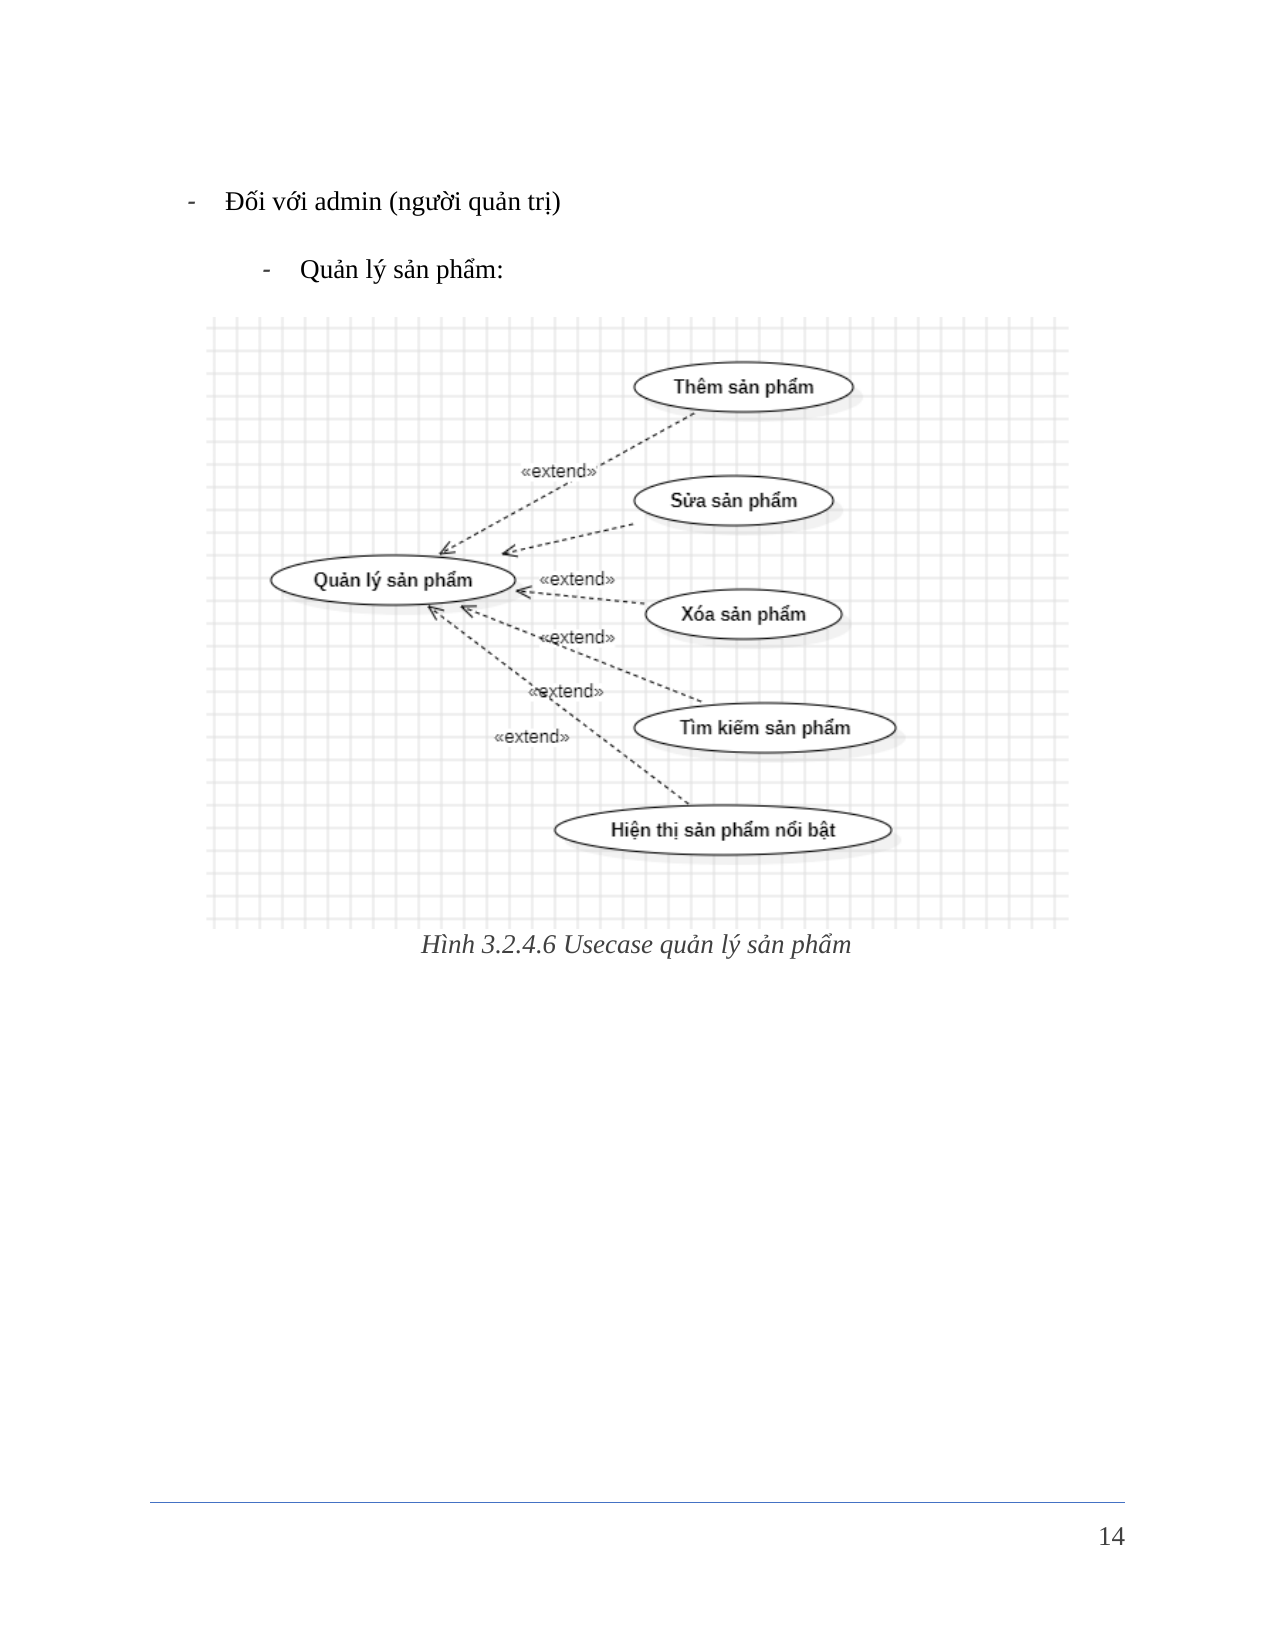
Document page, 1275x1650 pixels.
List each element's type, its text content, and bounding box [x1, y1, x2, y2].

text Hình 3.2.4.6 Usecase quản lý sản phẩm [150, 928, 1125, 959]
list Đối với admin (người quản trị) [187, 181, 1125, 218]
list Quản lý sản phẩm: [262, 249, 1125, 286]
picture [206, 317, 1069, 929]
